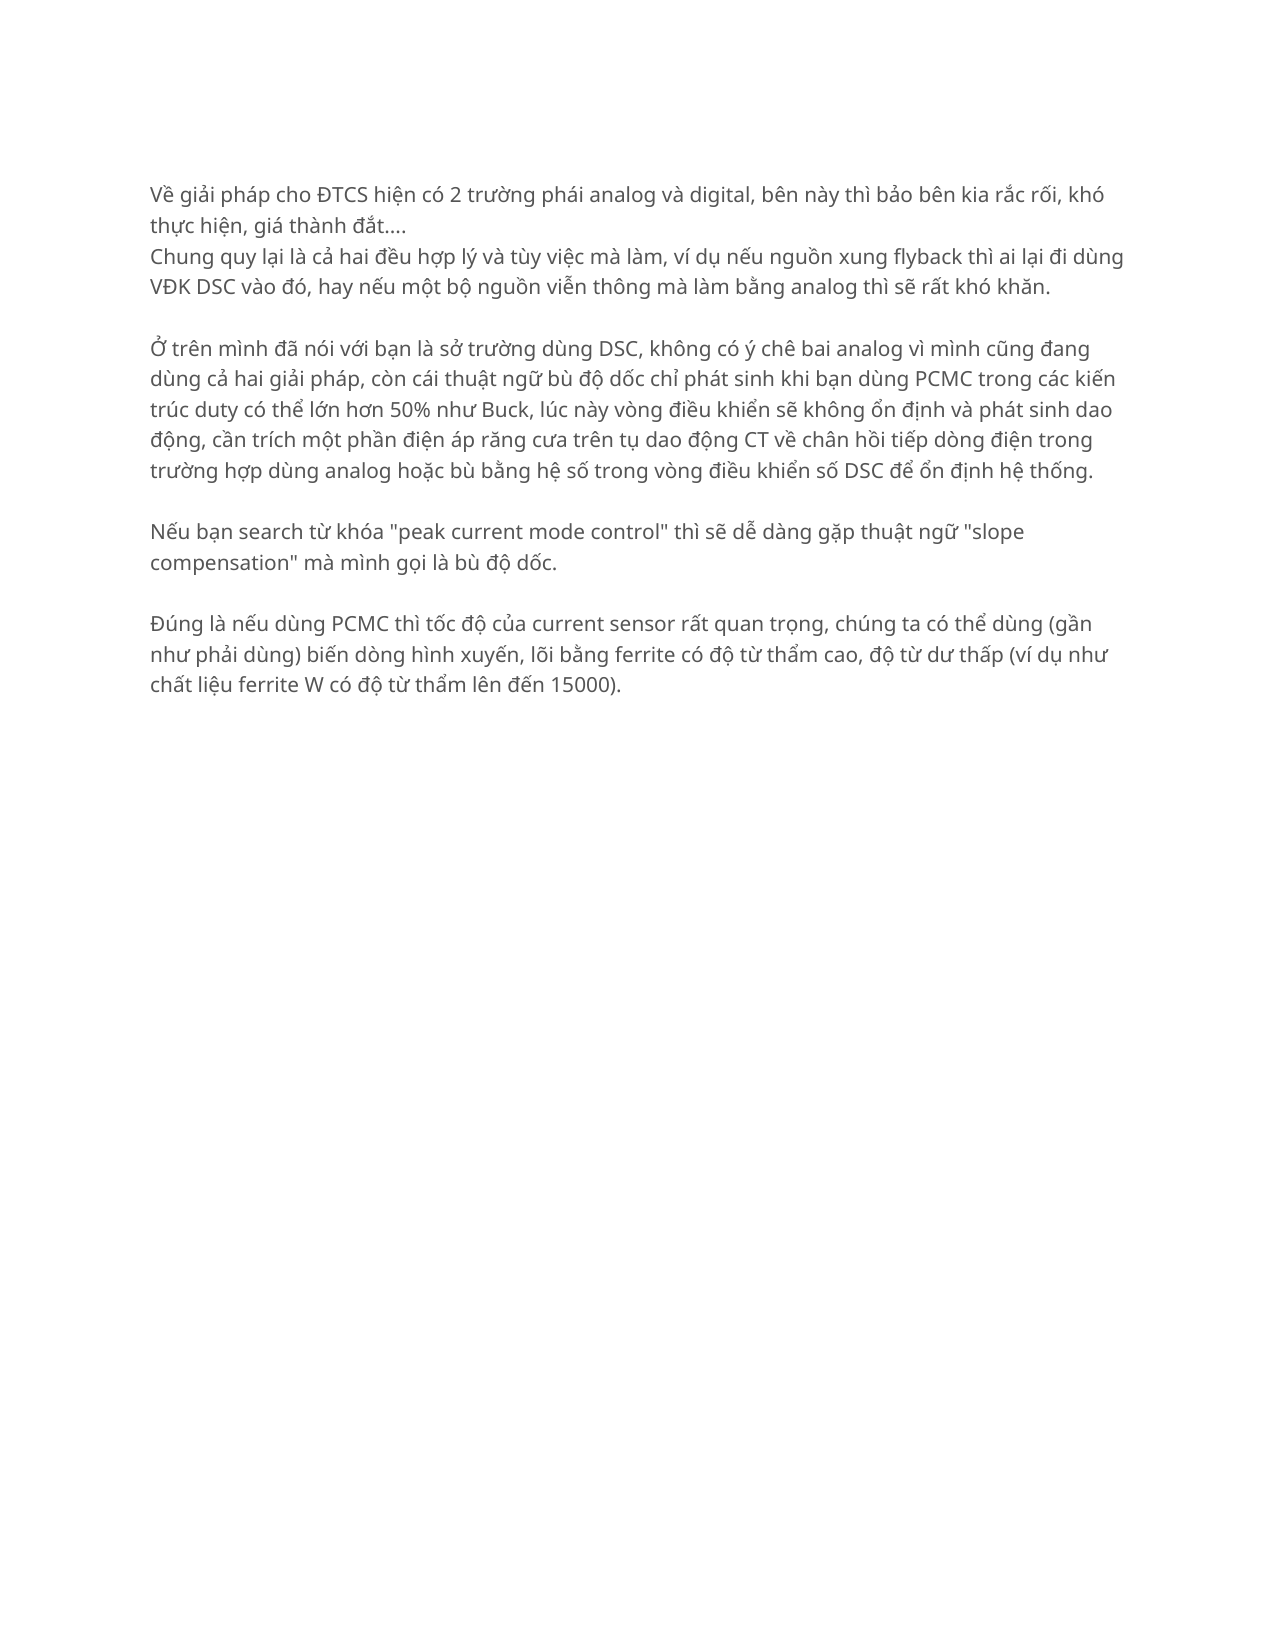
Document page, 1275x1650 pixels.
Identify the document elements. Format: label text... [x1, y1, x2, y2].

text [150, 150, 1125, 242]
